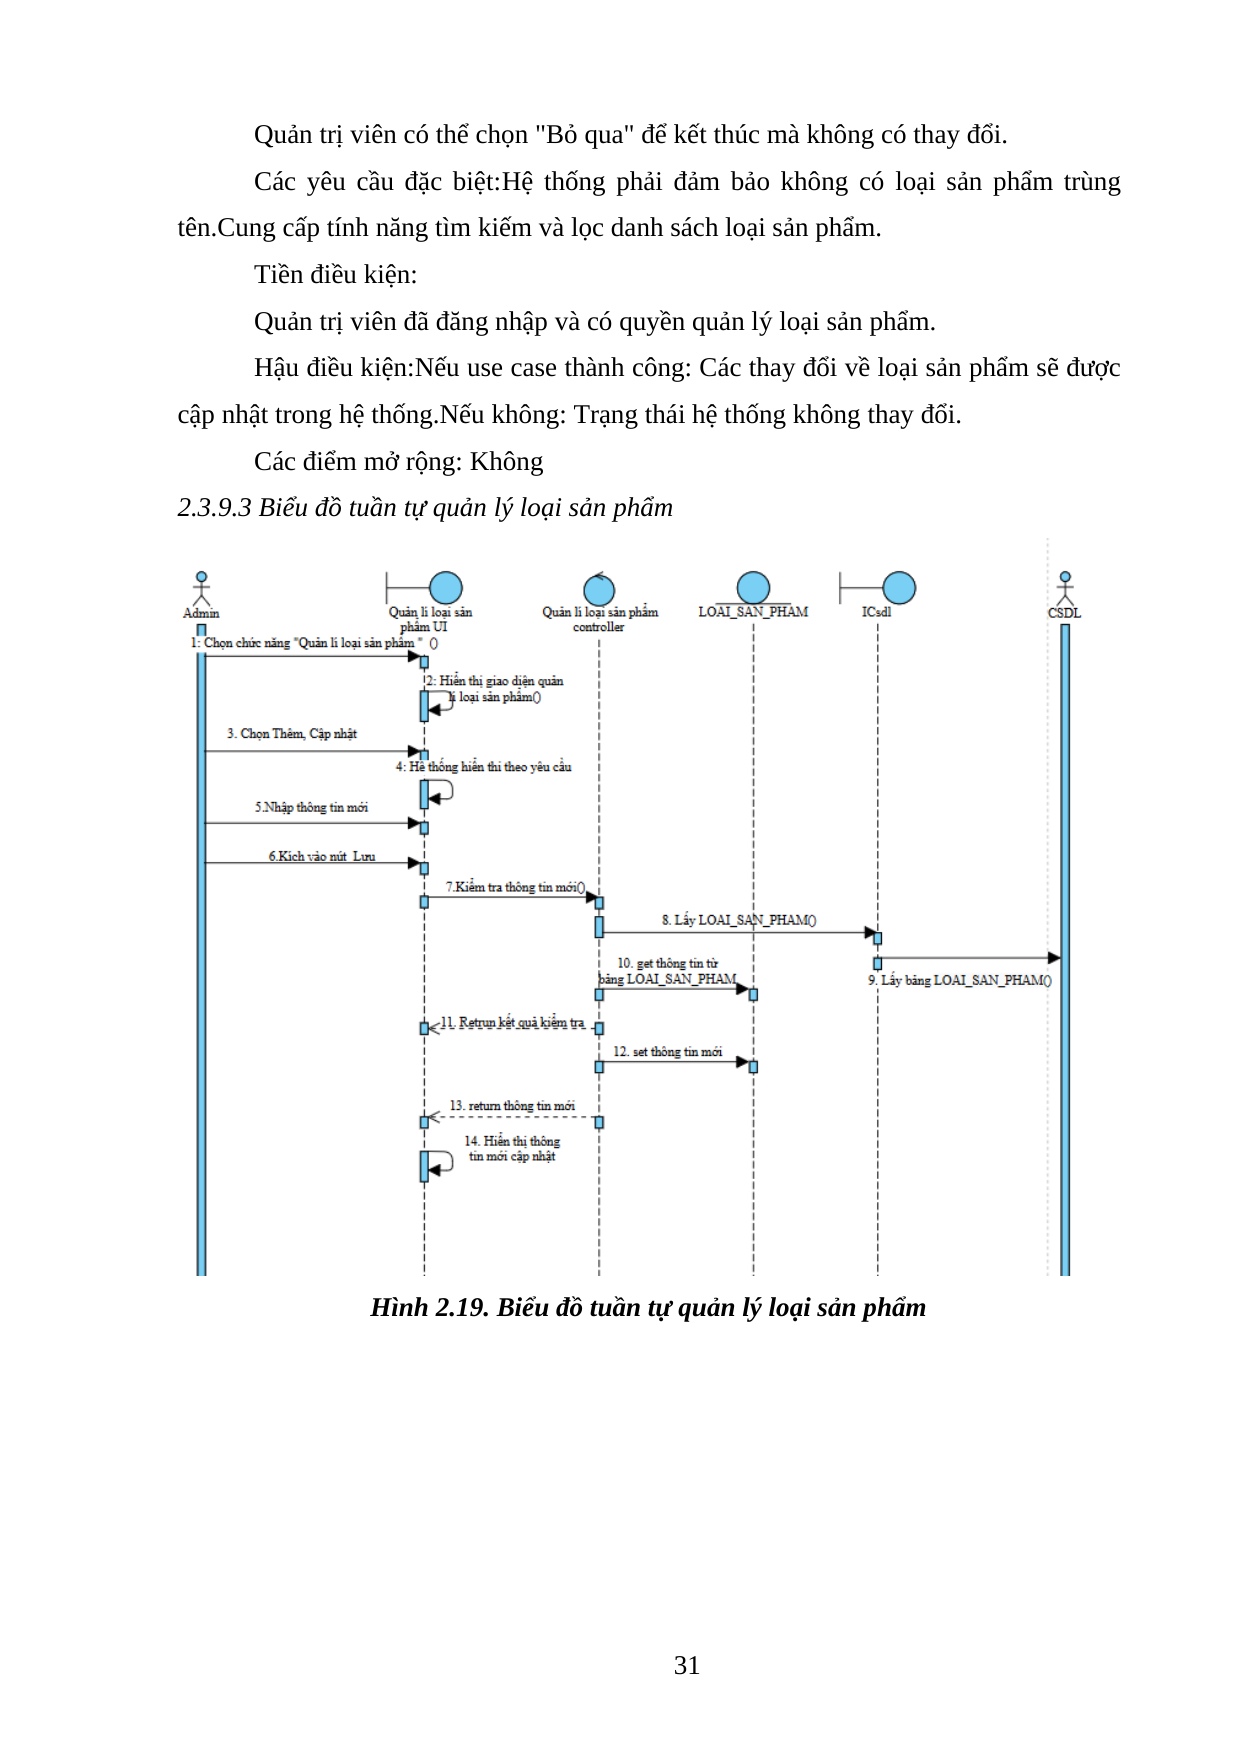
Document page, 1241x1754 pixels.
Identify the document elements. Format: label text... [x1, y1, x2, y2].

picture [177, 538, 1123, 1276]
text Quản trị viên có thể chọn "Bỏ qua" để kết thúc mà không có thay đổi. [177, 118, 1122, 149]
text Tiền điều kiện: [177, 258, 1122, 289]
text Hậu điều kiện:Nếu use case thành công: Các thay đổi về loại sản phẩm sẽ được cập nhật trong hệ thống.Nếu không: Trạng thái hệ thống không thay đổi. [177, 351, 1122, 429]
text Các điểm mở rộng: Không [177, 445, 1122, 476]
text Quản trị viên đã đăng nhập và có quyền quản lý loại sản phẩm. [177, 305, 1122, 336]
text Các yêu cầu đặc biệt:Hệ thống phải đảm bảo không có loại sản phẩm trùng tên.Cung cấp tính năng tìm kiếm và lọc danh sách loại sản phẩm. [177, 165, 1122, 243]
text Hình 2.19. Biểu đồ tuần tự quản lý loại sản phẩm [177, 1291, 1122, 1322]
text 2.3.9.3 Biểu đồ tuần tự quản lý loại sản phẩm [177, 491, 1122, 538]
